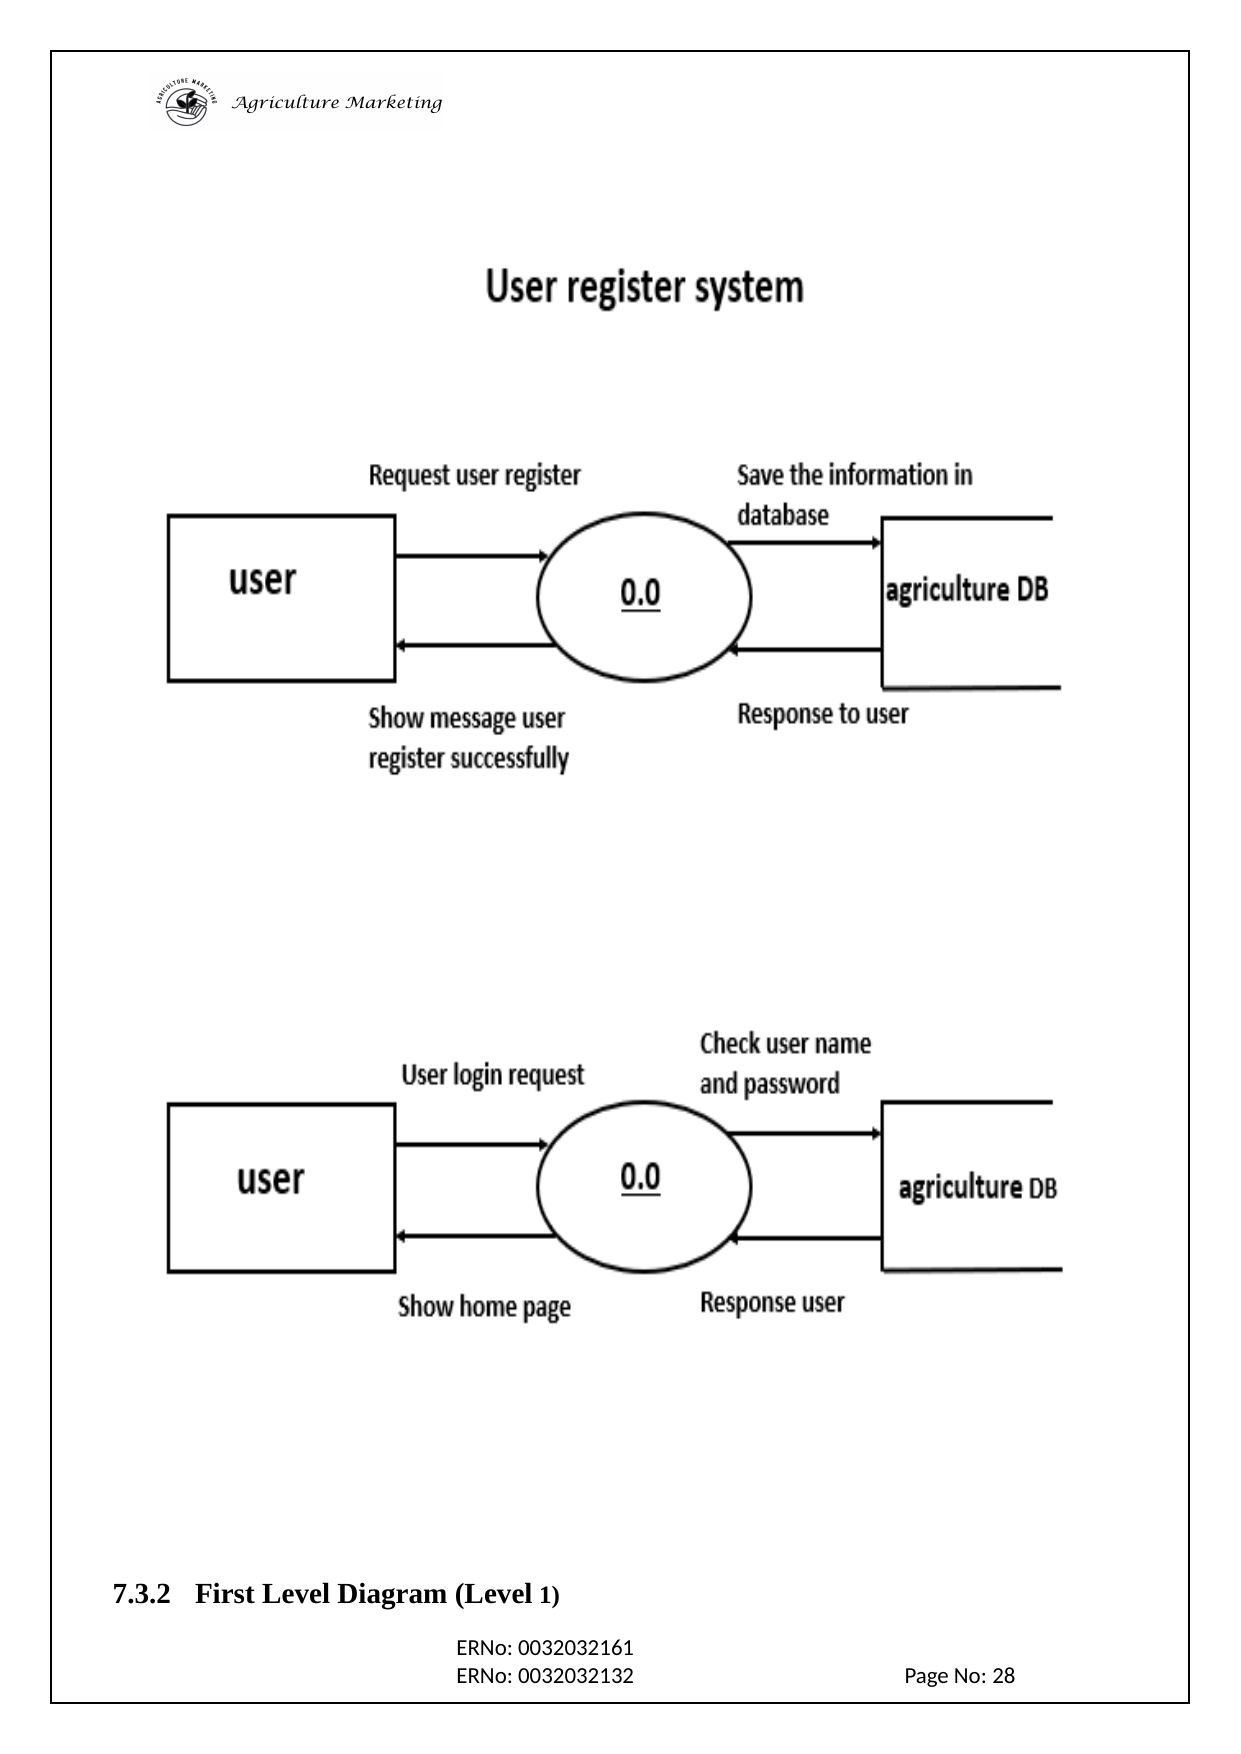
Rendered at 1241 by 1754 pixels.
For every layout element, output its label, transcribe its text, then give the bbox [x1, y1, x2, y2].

list First Level Diagram (Level 1) [112, 1577, 1165, 1610]
picture [136, 229, 1104, 1415]
picture [150, 71, 445, 130]
